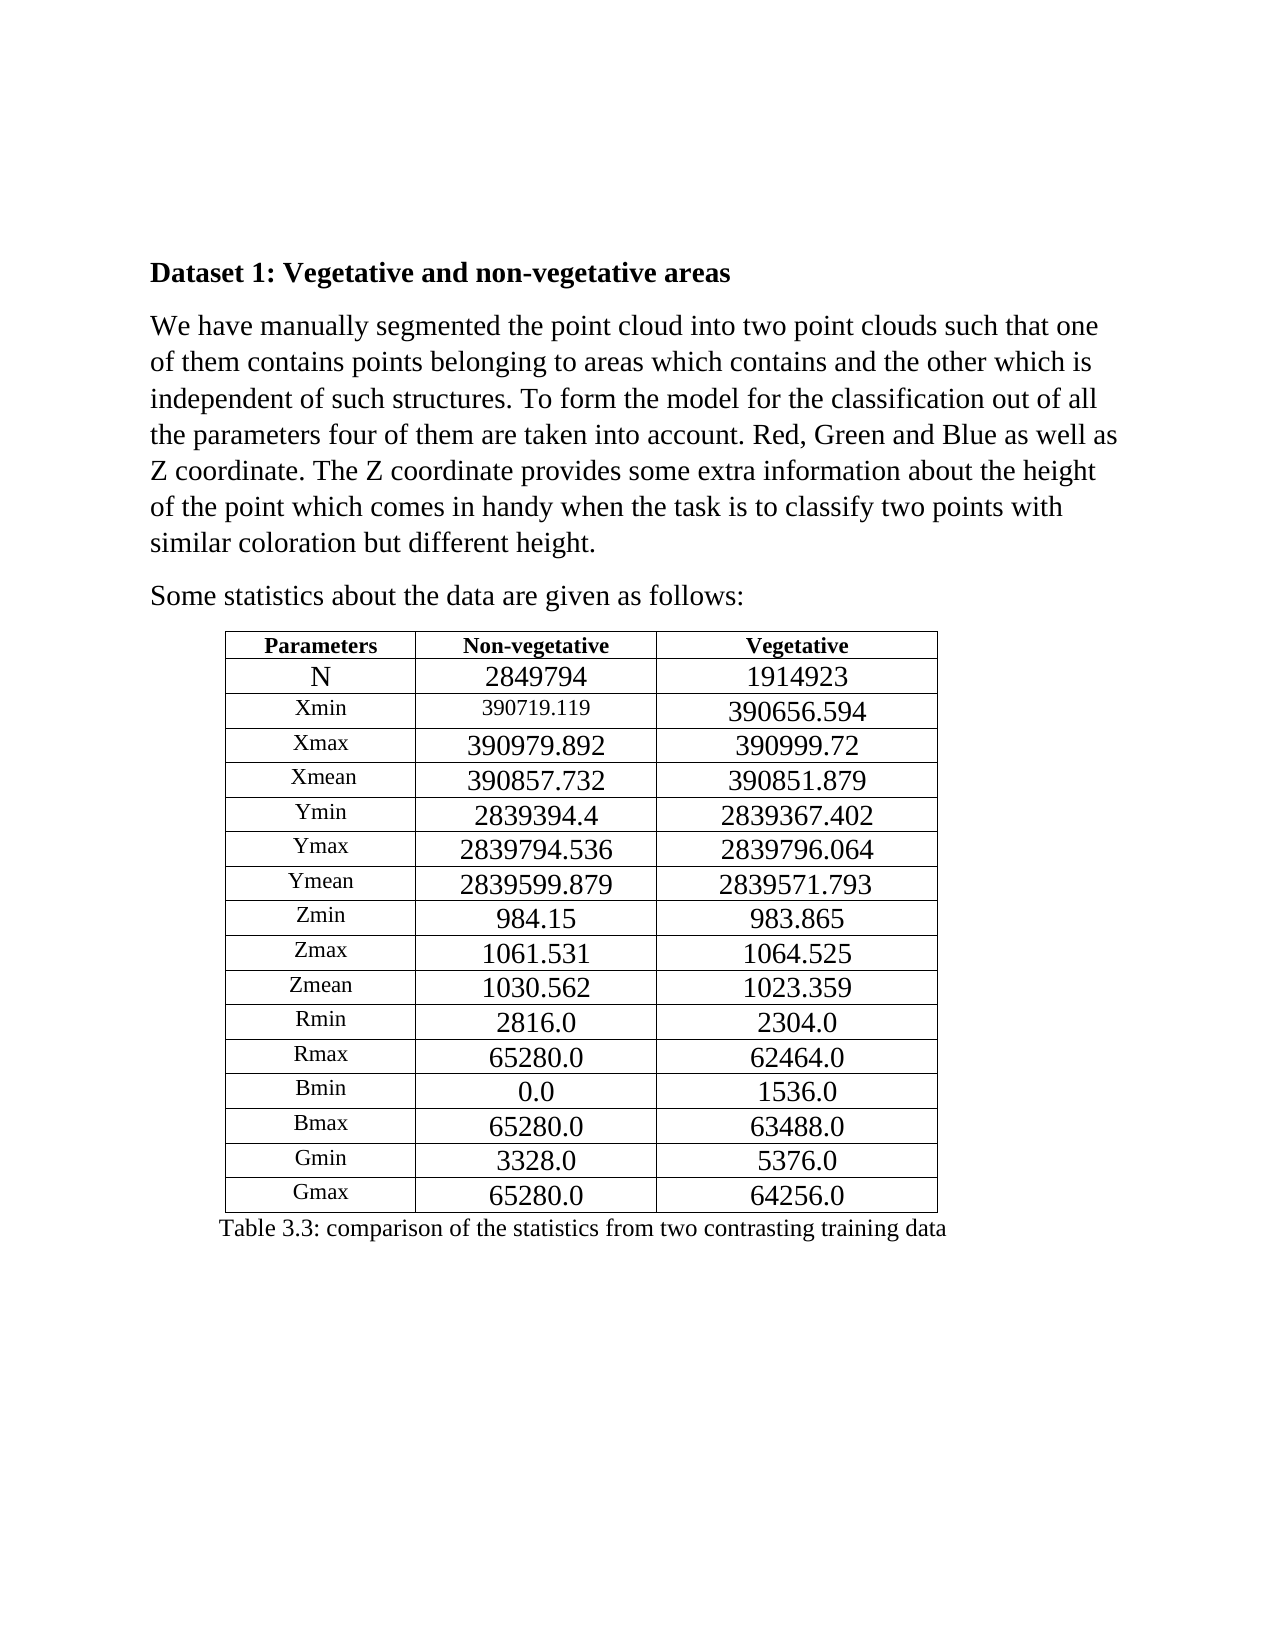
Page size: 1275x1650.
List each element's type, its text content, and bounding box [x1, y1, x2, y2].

table_cell N [226, 659, 415, 693]
table_cell Zmin [226, 901, 415, 935]
table_cell Bmax [226, 1109, 415, 1142]
table_cell 2839794.536 [416, 832, 656, 866]
table_header Vegetative [657, 632, 937, 658]
table_header Parameters [226, 632, 415, 658]
table_cell 2839394.4 [416, 798, 656, 831]
table_cell 390979.892 [416, 729, 656, 762]
table_cell 2304.0 [657, 1005, 937, 1039]
text Some statistics about the data are given as follows: [150, 578, 1125, 612]
table_cell 0.0 [416, 1074, 656, 1108]
table_cell 1023.359 [657, 971, 937, 1004]
text Table 3.3: comparison of the statistics from two contrasting training data [150, 1213, 1125, 1241]
table_cell 65280.0 [416, 1040, 656, 1073]
table_cell 2816.0 [416, 1005, 656, 1039]
table_cell 390656.594 [657, 694, 937, 727]
table_cell 3328.0 [416, 1144, 656, 1177]
table_cell 1914923 [657, 659, 937, 693]
table_cell Xmax [226, 729, 415, 762]
table_cell Bmin [226, 1074, 415, 1108]
table_cell 5376.0 [657, 1144, 937, 1177]
table_cell 983.865 [657, 901, 937, 935]
table_cell 1061.531 [416, 936, 656, 969]
table_cell 390857.732 [416, 763, 656, 797]
table_cell Zmean [226, 971, 415, 1004]
table_cell Xmin [226, 694, 415, 727]
table_cell 2839599.879 [416, 867, 656, 900]
table_cell 2839571.793 [657, 867, 937, 900]
table_cell Xmean [226, 763, 415, 797]
table_header Non-vegetative [416, 632, 656, 658]
table_cell 1536.0 [657, 1074, 937, 1108]
table_cell 65280.0 [416, 1109, 656, 1142]
text Dataset 1: Vegetative and non-vegetative areas [150, 256, 1125, 289]
text We have manually segmented the point cloud into two point clouds such that one of them contains points belonging to areas which contains and the other which is independent of such structures. To form the model for the classification out of all the parameters four of them are taken into account. Red, Green and Blue as well as Z coordinate. The Z coordinate provides some extra information about the height of the point which comes in handy when the task is to classify two points with similar coloration but different height. [150, 308, 1125, 559]
table_cell 2839796.064 [657, 832, 937, 866]
table_cell Zmax [226, 936, 415, 969]
table_cell Ymax [226, 832, 415, 866]
table_cell 390999.72 [657, 729, 937, 762]
table_cell Rmin [226, 1005, 415, 1039]
table_cell 390719.119 [416, 694, 656, 727]
table_cell Gmin [226, 1144, 415, 1177]
table_cell 65280.0 [416, 1178, 656, 1212]
table_cell 64256.0 [657, 1178, 937, 1212]
table_cell Ymin [226, 798, 415, 831]
table_cell 63488.0 [657, 1109, 937, 1142]
table_cell 390851.879 [657, 763, 937, 797]
table_cell Gmax [226, 1178, 415, 1212]
table_cell 2839367.402 [657, 798, 937, 831]
table_cell 62464.0 [657, 1040, 937, 1073]
table_cell 984.15 [416, 901, 656, 935]
table_cell 2849794 [416, 659, 656, 693]
table_cell 1030.562 [416, 971, 656, 1004]
table_cell Ymean [226, 867, 415, 900]
table_cell Rmax [226, 1040, 415, 1073]
table_cell 1064.525 [657, 936, 937, 969]
